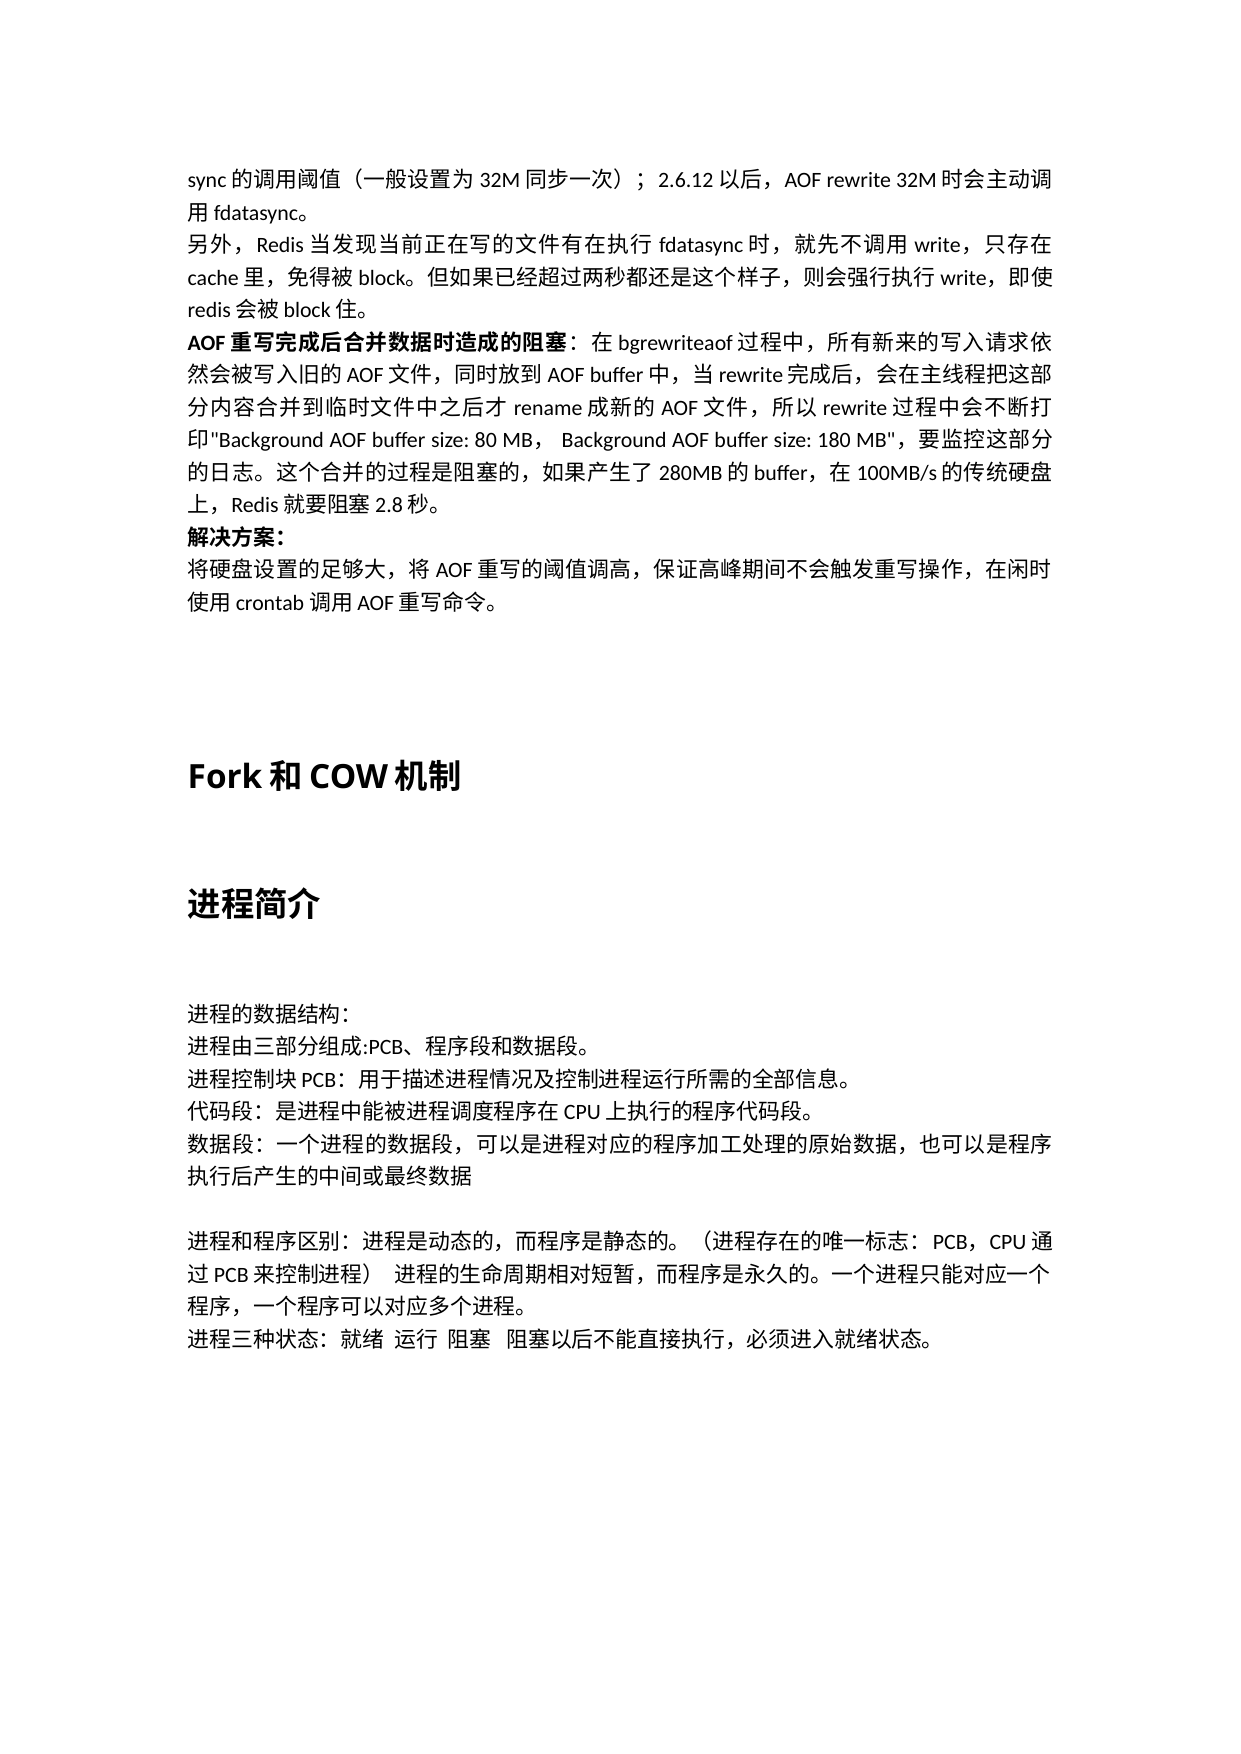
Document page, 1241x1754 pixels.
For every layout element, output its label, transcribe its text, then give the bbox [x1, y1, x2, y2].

text 解决方案： 将硬盘设置的足够大，将AOF重写的阈值调高，保证高峰期间不会触发重写操作，在闲时使用crontab 调用AOF重写命令。 [187, 519, 1053, 617]
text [187, 162, 1053, 227]
text 进程控制块PCB：用于描述进程情况及控制进程运行所需的全部信息。 [187, 1061, 1053, 1094]
text 数据段：一个进程的数据段，可以是进程对应的程序加工处理的原始数据，也可以是程序执行后产生的中间或最终数据 [187, 1126, 1053, 1191]
text 进程由三部分组成:PCB、程序段和数据段。 [187, 1029, 1053, 1061]
text 另外，Redis当发现当前正在写的文件有在执行fdatasync时，就先不调用write，只存在cache里，免得被block。但如果已经超过两秒都还是这个样子，则会强行执行write，即使redis会被block住。 [187, 227, 1053, 324]
subtitle Fork和COW机制 [187, 742, 1053, 807]
subtitle 进程简介 [187, 869, 1053, 934]
text 进程的数据结构： [187, 996, 1053, 1029]
text 代码段：是进程中能被进程调度程序在CPU上执行的程序代码段。 [187, 1094, 1053, 1126]
text 进程和程序区别：进程是动态的，而程序是静态的。（进程存在的唯一标志：PCB，CPU通过PCB来控制进程） 进程的生命周期相对短暂，而程序是永久的。一个进程只能对应一个程序，一个程序可以对应多个进程。 [187, 1224, 1053, 1321]
text AOF重写完成后合并数据时造成的阻塞：在bgrewriteaof过程中，所有新来的写入请求依然会被写入旧的AOF文件，同时放到AOF buffer中，当rewrite完成后，会在主线程把这部分内容合并到临时文件中之后才rename成新的AOF文件，所以rewrite过程中会不断打印"Background AOF buffer size: 80 MB， Background AOF buffer size: 180 MB"，要监控这部分的日志。这个合并的过程是阻塞的，如果产生了280MB的buffer，在100MB/s的传统硬盘上，Redis就要阻塞2.8秒。 [187, 324, 1053, 519]
text 进程三种状态：就绪 运行 阻塞 阻塞以后不能直接执行，必须进入就绪状态。 [187, 1321, 1053, 1354]
